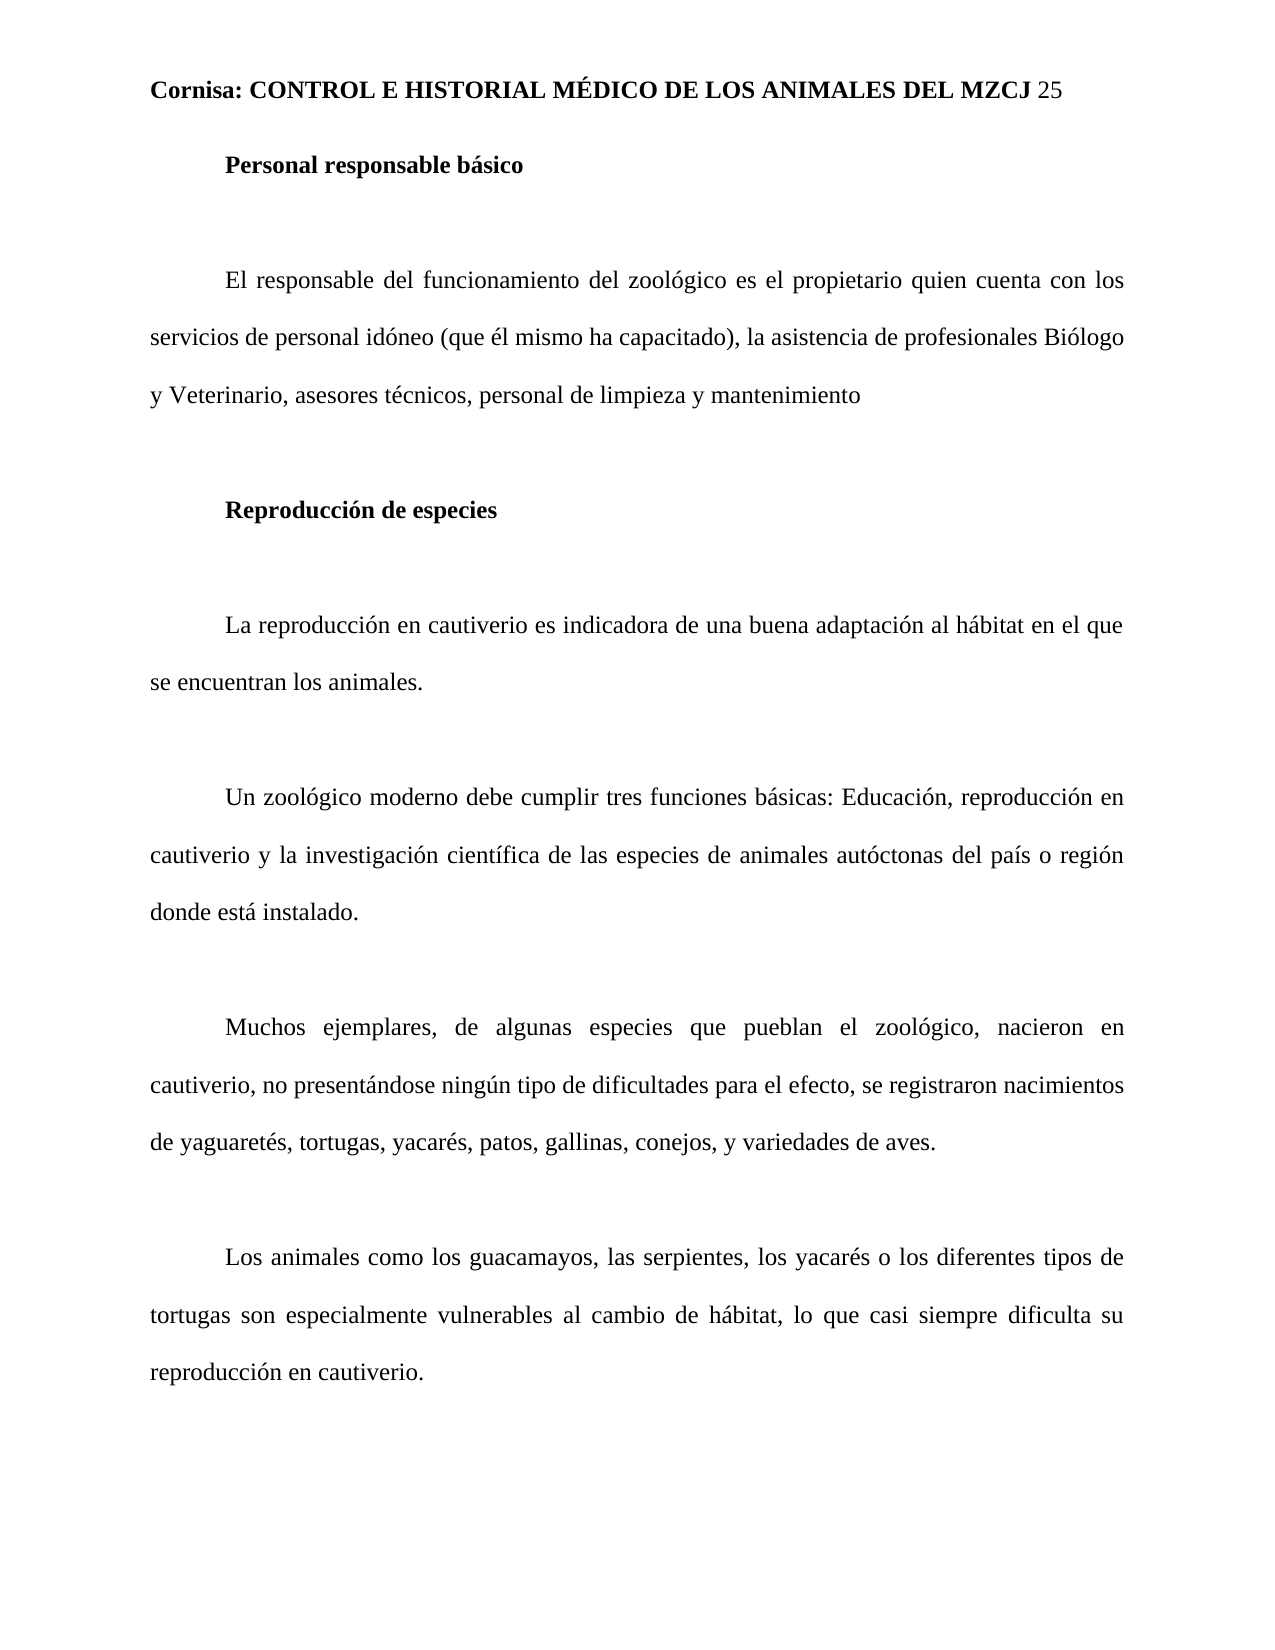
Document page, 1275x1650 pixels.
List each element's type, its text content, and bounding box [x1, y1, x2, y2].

text Un zoológico moderno debe cumplir tres funciones básicas: Educación, reproducción en cautiverio y la investigación científica de las especies de animales autóctonas del país o región donde está instalado. [150, 782, 1125, 926]
subtitle Personal responsable básico [150, 150, 1125, 179]
text La reproducción en cautiverio es indicadora de una buena adaptación al hábitat en el que se encuentran los animales. [150, 610, 1125, 696]
subtitle Reproducción de especies [150, 495, 1125, 524]
text Los animales como los guacamayos, las serpientes, los yacarés o los diferentes tipos de tortugas son especialmente vulnerables al cambio de hábitat, lo que casi siempre dificulta su reproducción en cautiverio. [150, 1242, 1125, 1386]
text El responsable del funcionamiento del zoológico es el propietario quien cuenta con los servicios de personal idóneo (que él mismo ha capacitado), la asistencia de profesionales Biólogo y Veterinario, asesores técnicos, personal de limpieza y mantenimiento [150, 265, 1125, 409]
text Muchos ejemplares, de algunas especies que pueblan el zoológico, nacieron en cautiverio, no presentándose ningún tipo de dificultades para el efecto, se registraron nacimientos de yaguaretés, tortugas, yacarés, patos, gallinas, conejos, y variedades de aves. [150, 1012, 1125, 1156]
